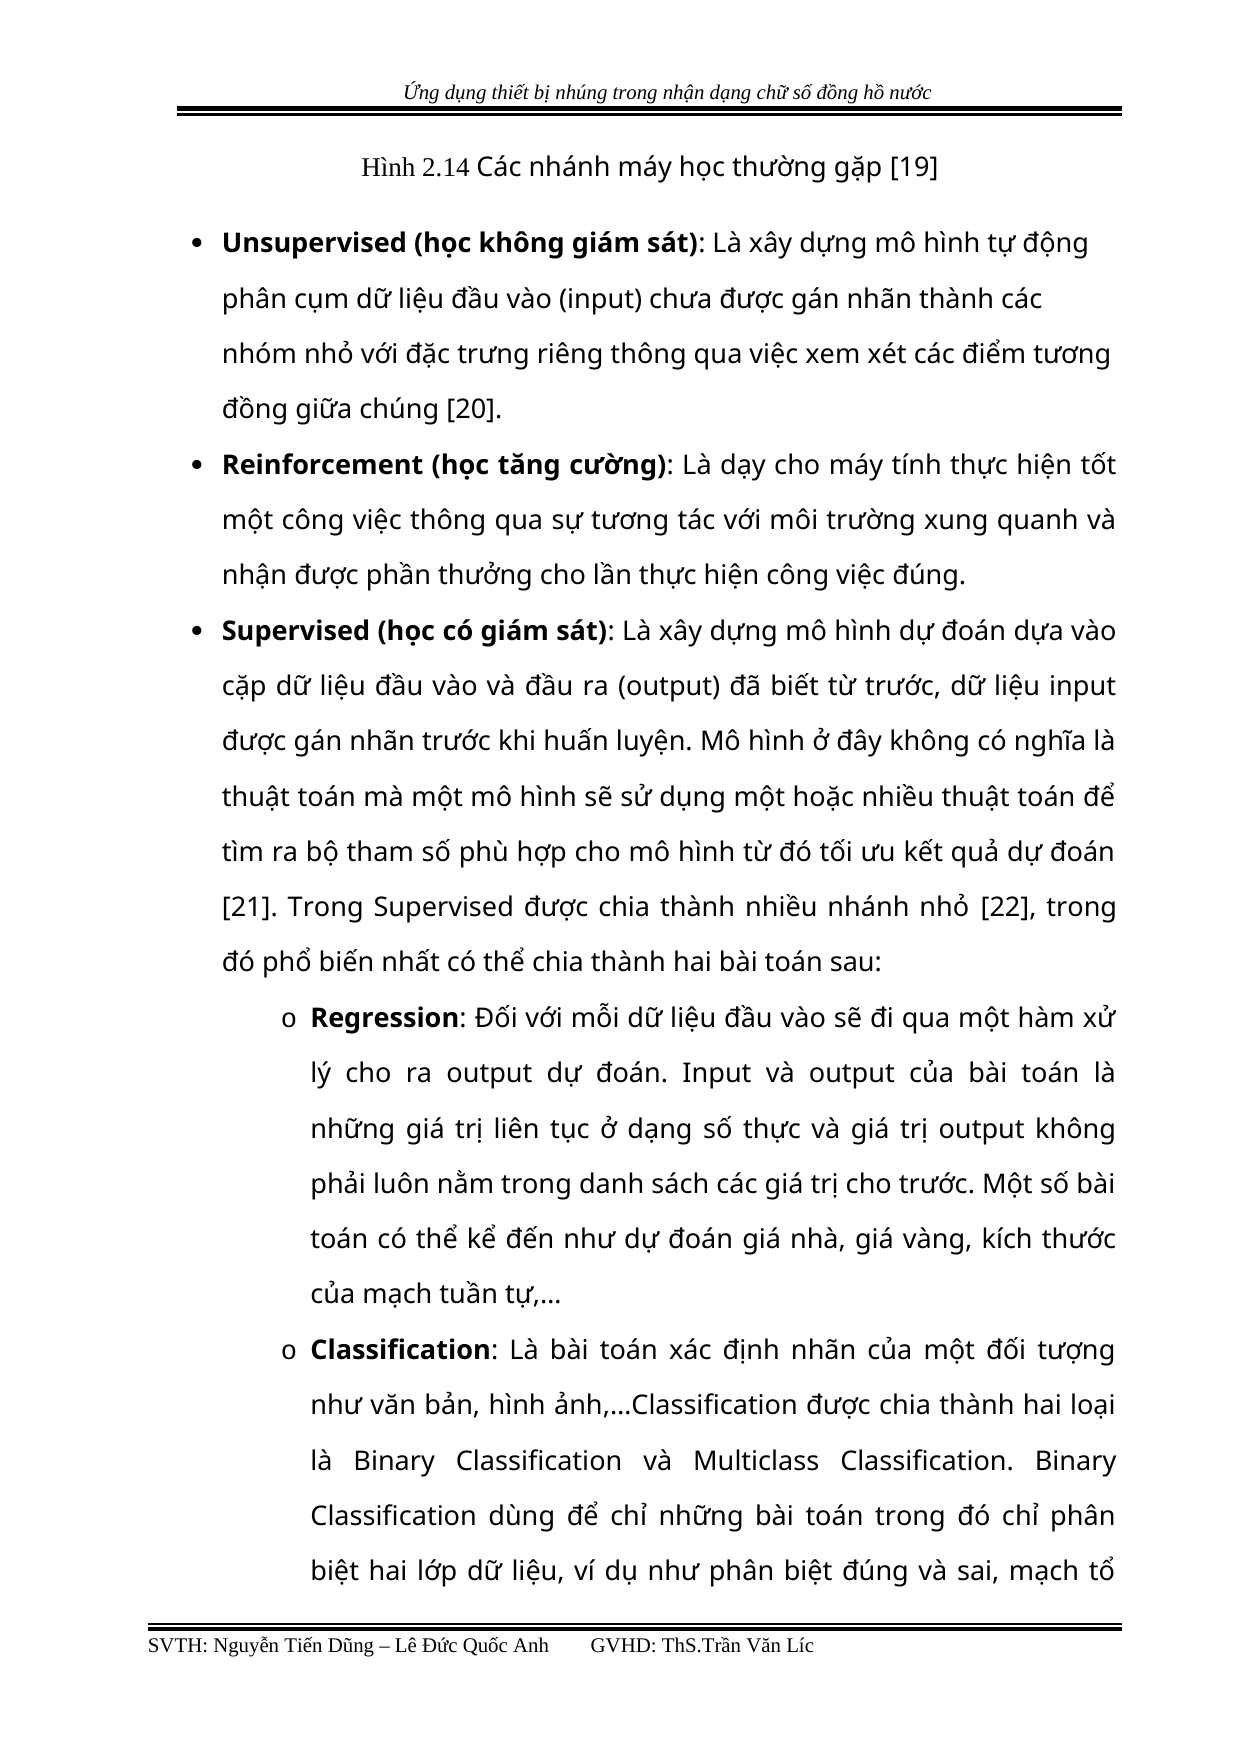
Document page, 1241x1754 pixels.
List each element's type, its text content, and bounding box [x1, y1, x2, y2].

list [281, 1330, 1117, 1589]
list Reinforcement (học tăng cường): Là dạy cho máy tính thực hiện tốt một công việc thông qua sự tương tác với môi trường xung quanh và nhận được phần thưởng cho lần thực hiện công việc đúng. [192, 445, 1117, 593]
list Supervised (học có giám sát): Là xây dựng mô hình dự đoán dựa vào cặp dữ liệu đầu vào và đầu ra (output) đã biết từ trước, dữ liệu input được gán nhãn trước khi huấn luyện. Mô hình ở đây không có nghĩa là thuật toán mà một mô hình sẽ sử dụng một hoặc nhiều thuật toán để tìm ra bộ tham số phù hợp cho mô hình từ đó tối ưu kết quả dự đoán . Trong Supervised được chia thành nhiều nhánh nhỏ , trong đó phổ biến nhất có thể chia thành hai bài toán sau: [192, 611, 1117, 980]
list Unsupervised (học không giám sát): Là xây dựng mô hình tự động phân cụm dữ liệu đầu vào (input) chưa được gán nhãn thành các nhóm nhỏ với đặc trưng riêng thông qua việc xem xét các điểm tương đồng giữa chúng . [192, 224, 1117, 427]
text Hình 2.4 Các nhánh máy học thường gặp [177, 148, 1122, 184]
list Regression: Đối với mỗi dữ liệu đầu vào sẽ đi qua một hàm xử lý cho ra output dự đoán. Input và output của bài toán là những giá trị liên tục ở dạng số thực và giá trị output không phải luôn nằm trong danh sách các giá trị cho trước. Một số bài toán có thể kể đến như dự đoán giá nhà, giá vàng, kích thước của mạch tuần tự,… [281, 998, 1117, 1312]
